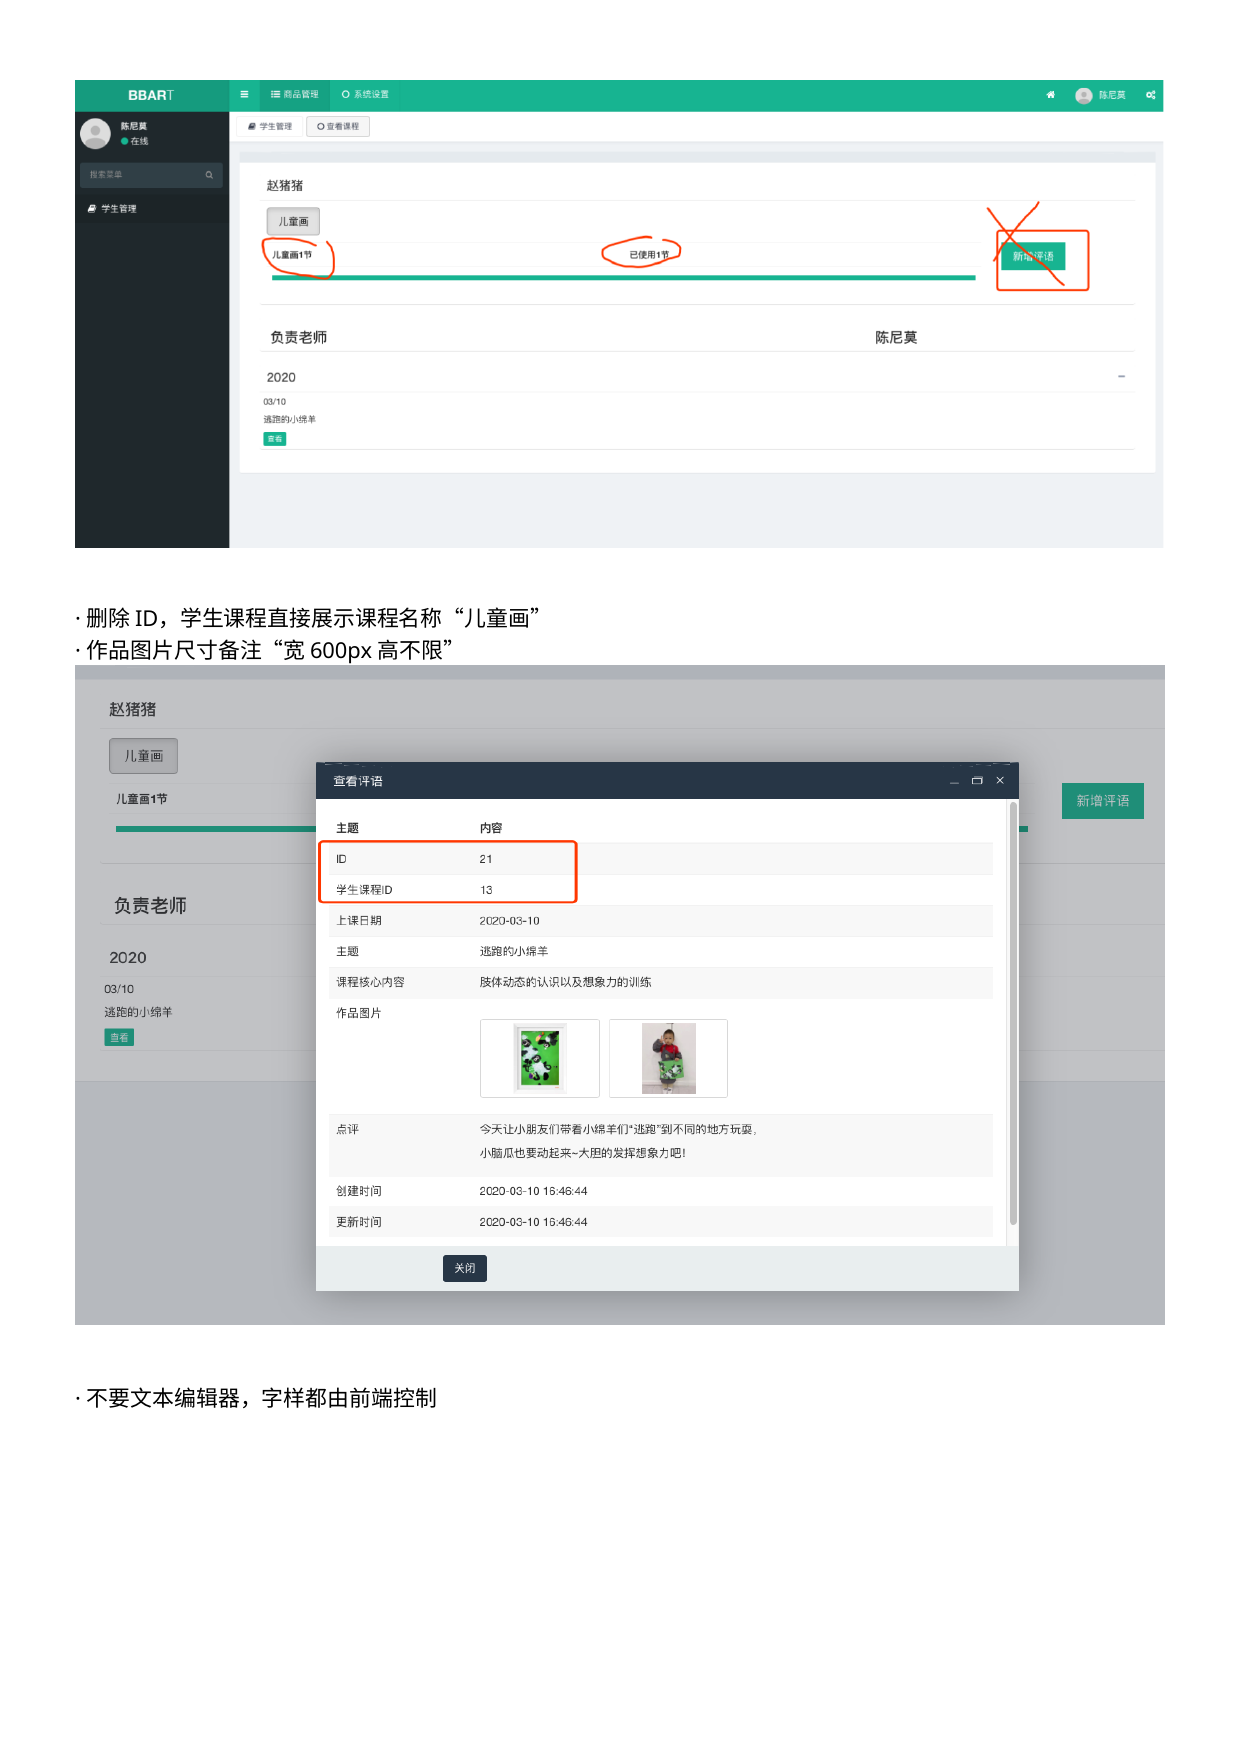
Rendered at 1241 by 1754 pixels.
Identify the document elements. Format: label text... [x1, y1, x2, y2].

list · 不要文本编辑器，字样都由前端控制 [75, 1381, 1165, 1413]
picture [75, 665, 1165, 1325]
list · 作品图片尺寸备注“宽600px 高不限” [75, 633, 1165, 665]
list · 删除ID，学生课程直接展示课程名称“儿童画” [75, 601, 1165, 633]
picture [75, 80, 1164, 548]
